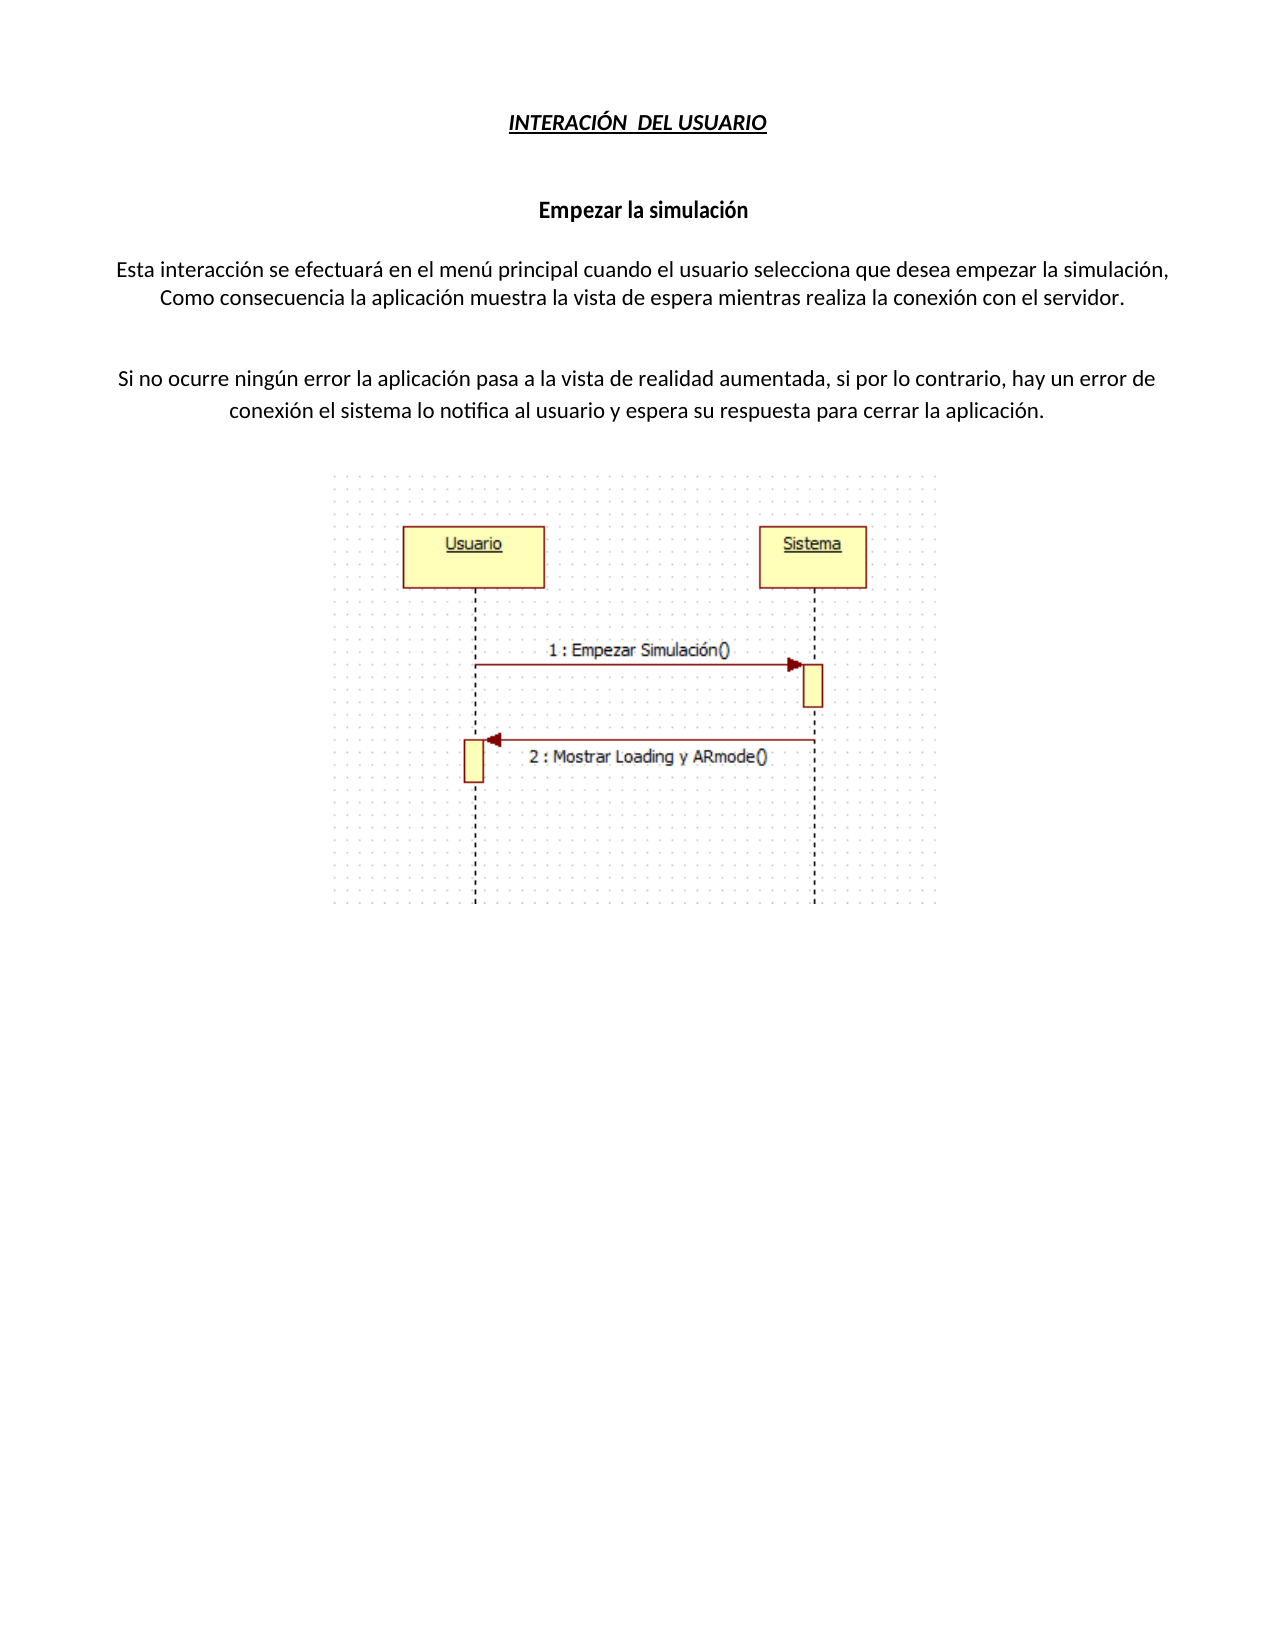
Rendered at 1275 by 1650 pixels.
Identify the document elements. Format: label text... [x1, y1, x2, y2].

text INTERACIÓN DEL USUARIO [79, 108, 1196, 136]
subtitle Como consecuencia la aplicación muestra la vista de espera mientras realiza la conexión con el servidor. [91, 283, 1196, 311]
subtitle Empezar la simulación [91, 194, 1196, 224]
picture [328, 473, 947, 904]
subtitle Esta interacción se efectuará en el menú principal cuando el usuario selecciona que desea empezar la simulación, [91, 255, 1196, 283]
text Si no ocurre ningún error la aplicación pasa a la vista de realidad aumentada, si por lo contrario, hay un error de conexión el sistema lo notifica al usuario y espera su respuesta para cerrar la aplicación. [79, 364, 1196, 424]
